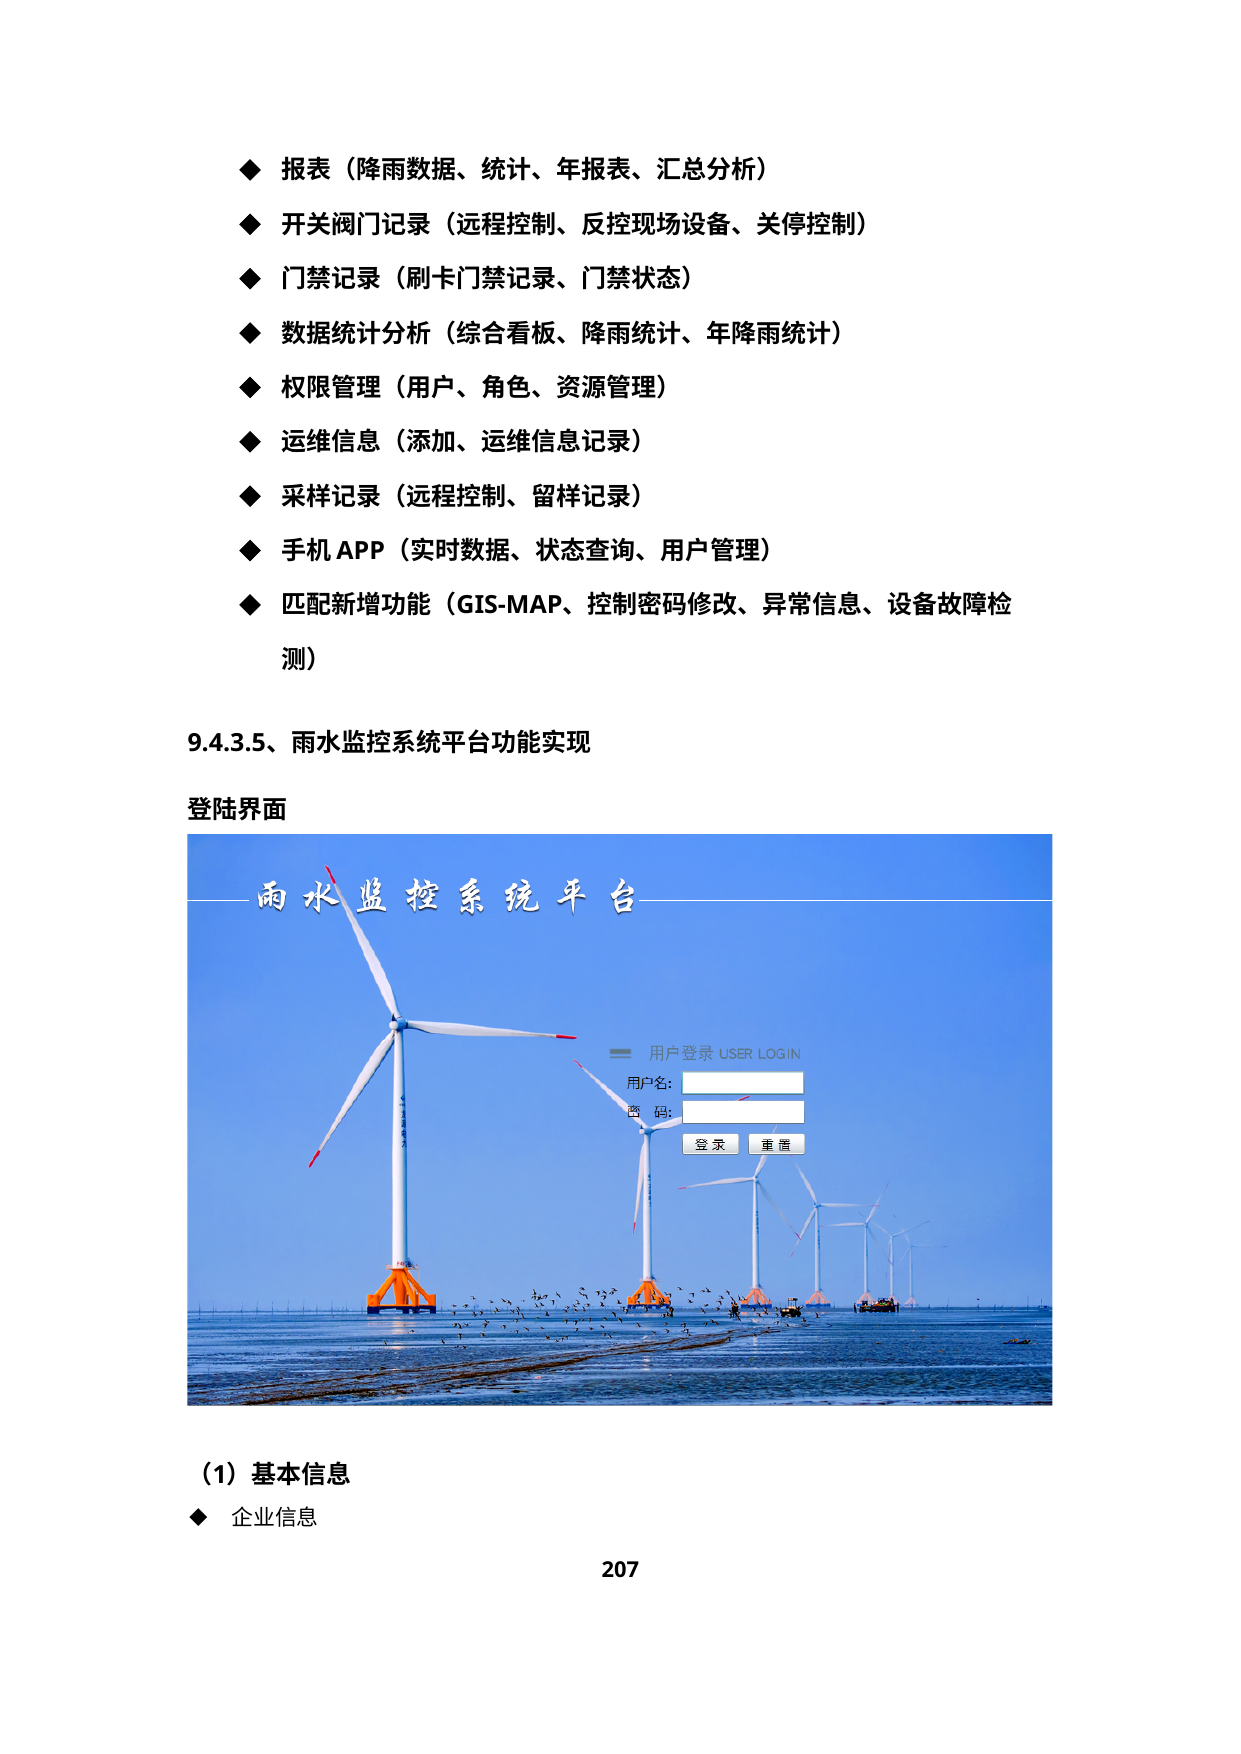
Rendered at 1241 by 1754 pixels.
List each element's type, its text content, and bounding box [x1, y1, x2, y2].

list 报表（降雨数据、统计、年报表、汇总分析） [237, 150, 1053, 186]
list 权限管理（用户、角色、资源管理） [237, 367, 1053, 404]
list 数据统计分析（综合看板、降雨统计、年降雨统计） [237, 313, 1053, 349]
list 开关阀门记录（远程控制、反控现场设备、关停控制） [237, 204, 1053, 241]
list 企业信息 [187, 1500, 1053, 1531]
list 门禁记录（刷卡门禁记录、门禁状态） [237, 259, 1053, 295]
list 采样记录（远程控制、留样记录） [237, 476, 1053, 512]
list 匹配新增功能（GIS-MAP、控制密码修改、异常信息、设备故障检测） [237, 585, 1053, 676]
list 运维信息（添加、运维信息记录） [237, 422, 1053, 458]
list 手机APP（实时数据、状态查询、用户管理） [237, 531, 1053, 567]
text 登陆界面 [187, 789, 1053, 826]
picture [187, 834, 1053, 1406]
text （1）基本信息 [187, 1454, 1053, 1491]
subtitle 9.4.3.5、雨水监控系统平台功能实现 [187, 723, 1053, 759]
